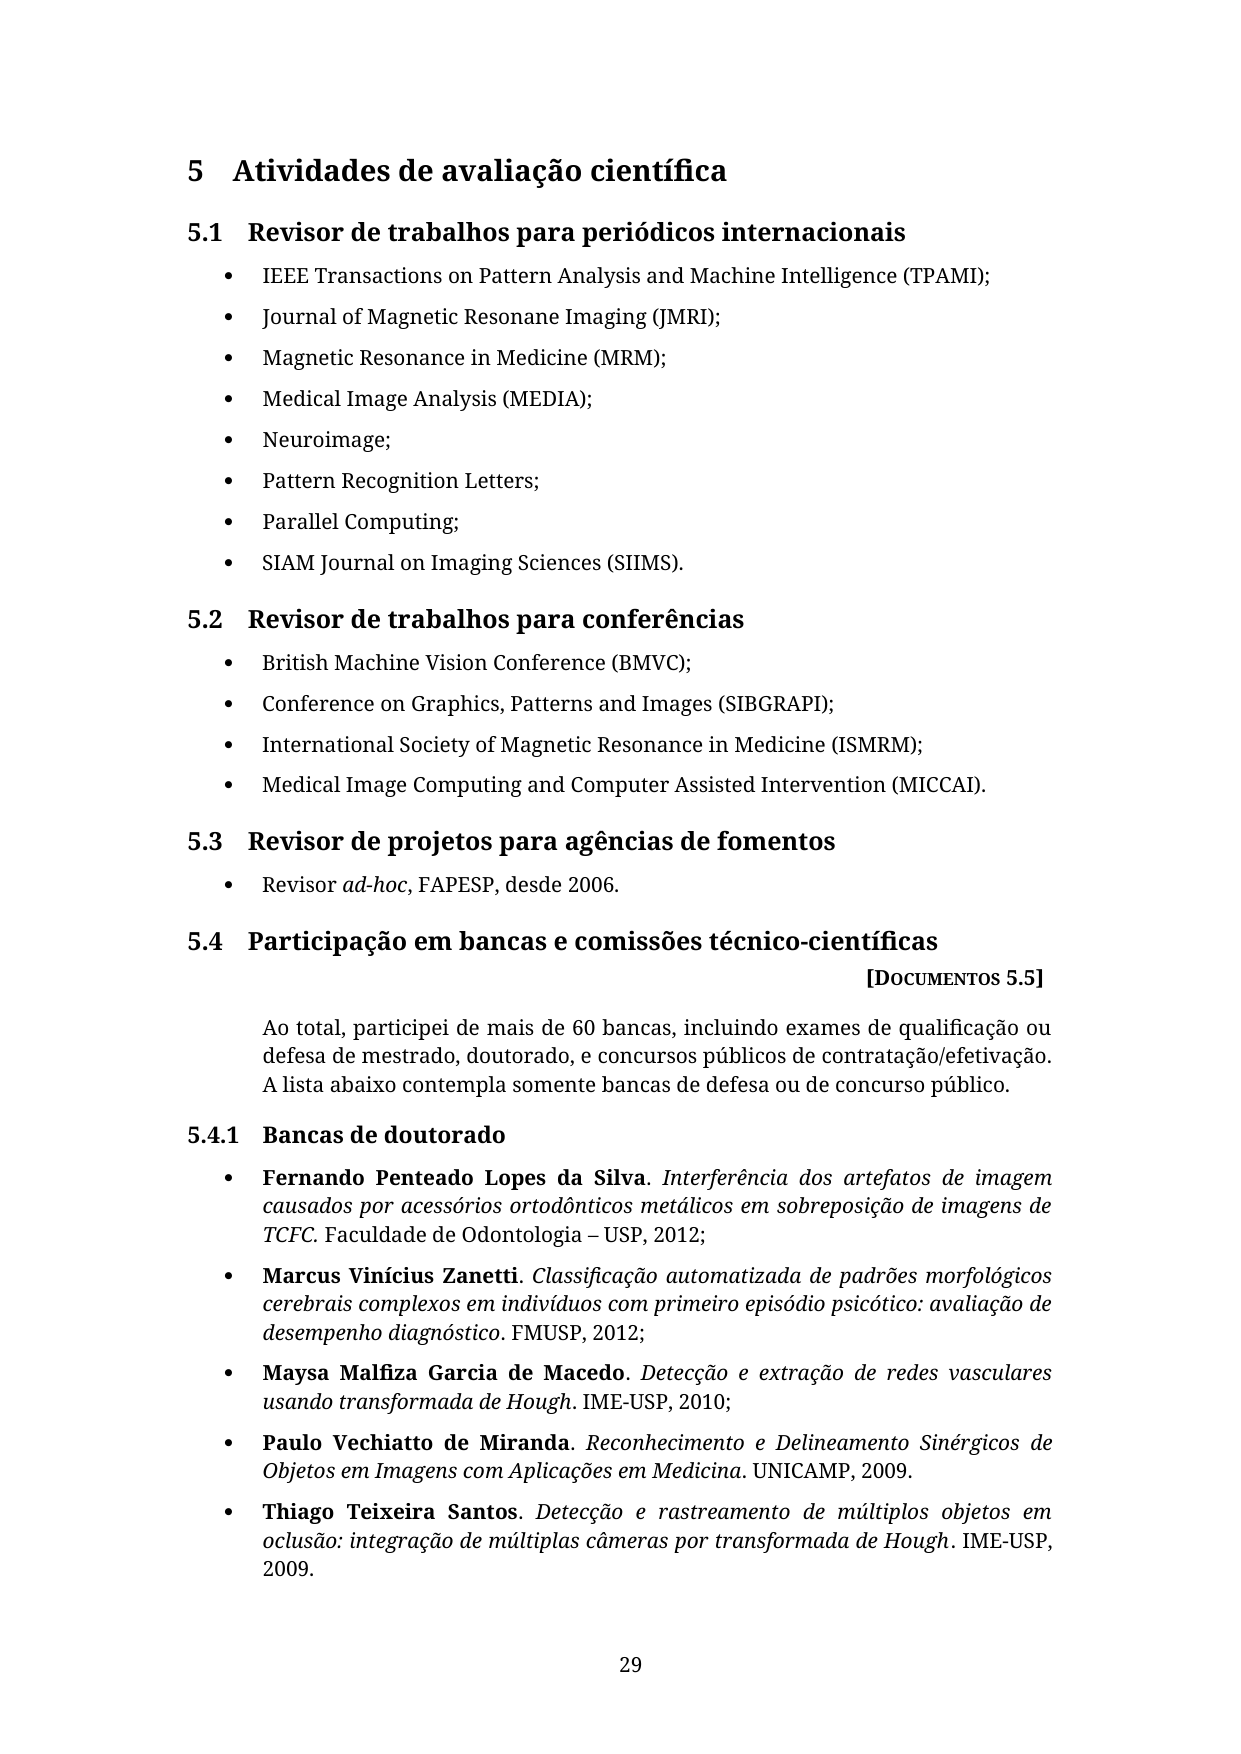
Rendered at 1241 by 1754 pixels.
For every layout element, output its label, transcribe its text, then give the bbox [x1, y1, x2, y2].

list IEEE Transactions on Pattern Analysis and Machine Intelligence (TPAMI); [225, 261, 1053, 290]
list Medical Image Analysis (MEDIA); [225, 384, 1053, 412]
list Revisor ad-hoc, FAPESP, desde 2006. [225, 871, 1053, 899]
list Pattern Recognition Letters; [225, 466, 1053, 494]
list Journal of Magnetic Resonane Imaging (JMRI); [225, 302, 1053, 331]
list Parallel Computing; [225, 507, 1053, 535]
list Fernando Penteado Lopes da Silva. Interferência dos artefatos de imagem causados por acessórios ortodônticos metálicos em sobreposição de imagens de TCFC. Faculdade de Odontologia – USP, 2012; [225, 1163, 1053, 1248]
list Paulo Vechiatto de Miranda. Reconhecimento e Delineamento Sinérgicos de Objetos em Imagens com Aplicações em Medicina. UNICAMP, 2009. [225, 1428, 1053, 1485]
list Neuroimage; [225, 425, 1053, 453]
list British Machine Vision Conference (BMVC); [225, 648, 1053, 676]
list International Society of Magnetic Resonance in Medicine (ISMRM); [225, 730, 1053, 758]
list Maysa Malfiza Garcia de Macedo. Detecção e extração de redes vasculares usando transformada de Hough. IME-USP, 2010; [225, 1358, 1053, 1415]
text Atividades de avaliação científica [187, 150, 1053, 190]
subtitle Revisor de projetos para agências de fomentos [187, 824, 1053, 858]
list SIAM Journal on Imaging Sciences (SIIMS). [225, 548, 1053, 576]
subtitle Revisor de trabalhos para conferências [187, 601, 1053, 635]
subtitle Participação em bancas e comissões técnico-científicas [Documentos 5.5] [187, 924, 1053, 992]
list Thiago Teixeira Santos. Detecção e rastreamento de múltiplos objetos em oclusão: integração de múltiplas câmeras por transformada de Hough. IME-USP, 2009. [225, 1497, 1053, 1583]
list Magnetic Resonance in Medicine (MRM); [225, 343, 1053, 372]
list Marcus Vinícius Zanetti. Classificação automatizada de padrões morfológicos cerebrais complexos em indivíduos com primeiro episódio psicótico: avaliação de desempenho diagnóstico. FMUSP, 2012; [225, 1261, 1053, 1346]
list Conference on Graphics, Patterns and Images (SIBGRAPI); [225, 689, 1053, 717]
list Medical Image Computing and Computer Assisted Intervention (MICCAI). [225, 771, 1053, 799]
subtitle Revisor de trabalhos para periódicos internacionais [187, 215, 1053, 249]
subtitle Bancas de doutorado [187, 1119, 1053, 1150]
subtitle Ao total, participei de mais de 60 bancas, incluindo exames de qualificação ou defesa de mestrado, doutorado, e concursos públicos de contratação/efetivação. A lista abaixo contempla somente bancas de defesa ou de concurso público. [262, 1013, 1053, 1098]
